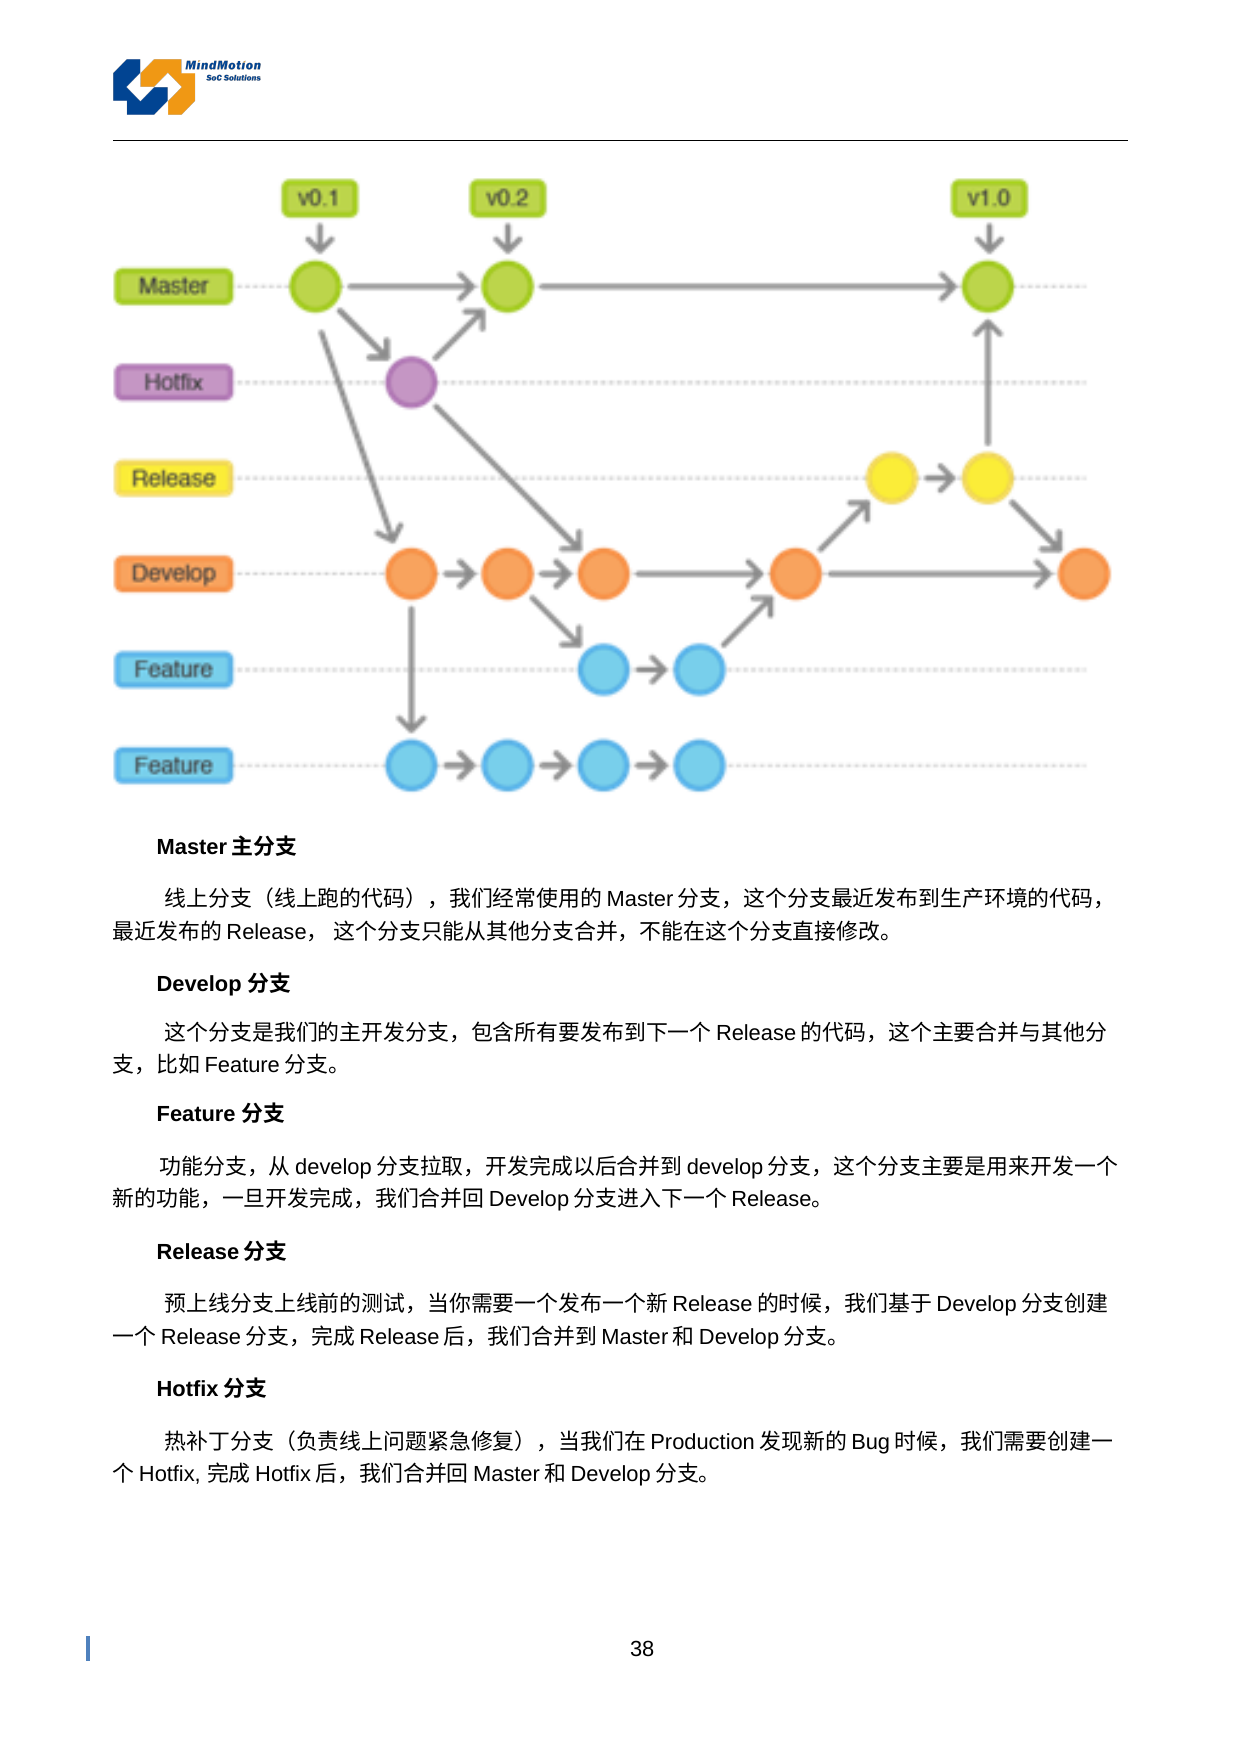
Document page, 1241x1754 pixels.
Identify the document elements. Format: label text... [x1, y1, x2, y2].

text 功能分支，从develop分支拉取，开发完成以后合并到develop分支，这个分支主要是用来开发一个新的功能，一旦开发完成，我们合并回Develop分支进入下一个Release。 [112, 1148, 1128, 1213]
text 预上线分支上线前的测试，当你需要一个发布一个新Release的时候，我们基于Develop分支创建一个Release分支，完成Release后，我们合并到Master和Develop分支。 [112, 1286, 1128, 1351]
text Release分支 [112, 1233, 1128, 1266]
text 线上分支（线上跑的代码），我们经常使用的Master分支，这个分支最近发布到生产环境的代码，最近发布的Release， 这个分支只能从其他分支合并，不能在这个分支直接修改。 [112, 881, 1128, 946]
picture [112, 177, 1114, 797]
text 这个分支是我们的主开发分支，包含所有要发布到下一个Release的代码，这个主要合并与其他分支，比如Feature分支。 [112, 1014, 1128, 1079]
text Feature 分支 [112, 1096, 1128, 1128]
text Master主分支 [112, 828, 1128, 861]
text Develop 分支 [112, 966, 1128, 998]
text 热补丁分支（负责线上问题紧急修复），当我们在Production发现新的Bug时候，我们需要创建一个Hotfix, 完成Hotfix后，我们合并回Master和Develop分支。 [112, 1423, 1128, 1488]
picture [112, 59, 262, 117]
text Hotfix分支 [112, 1371, 1128, 1403]
